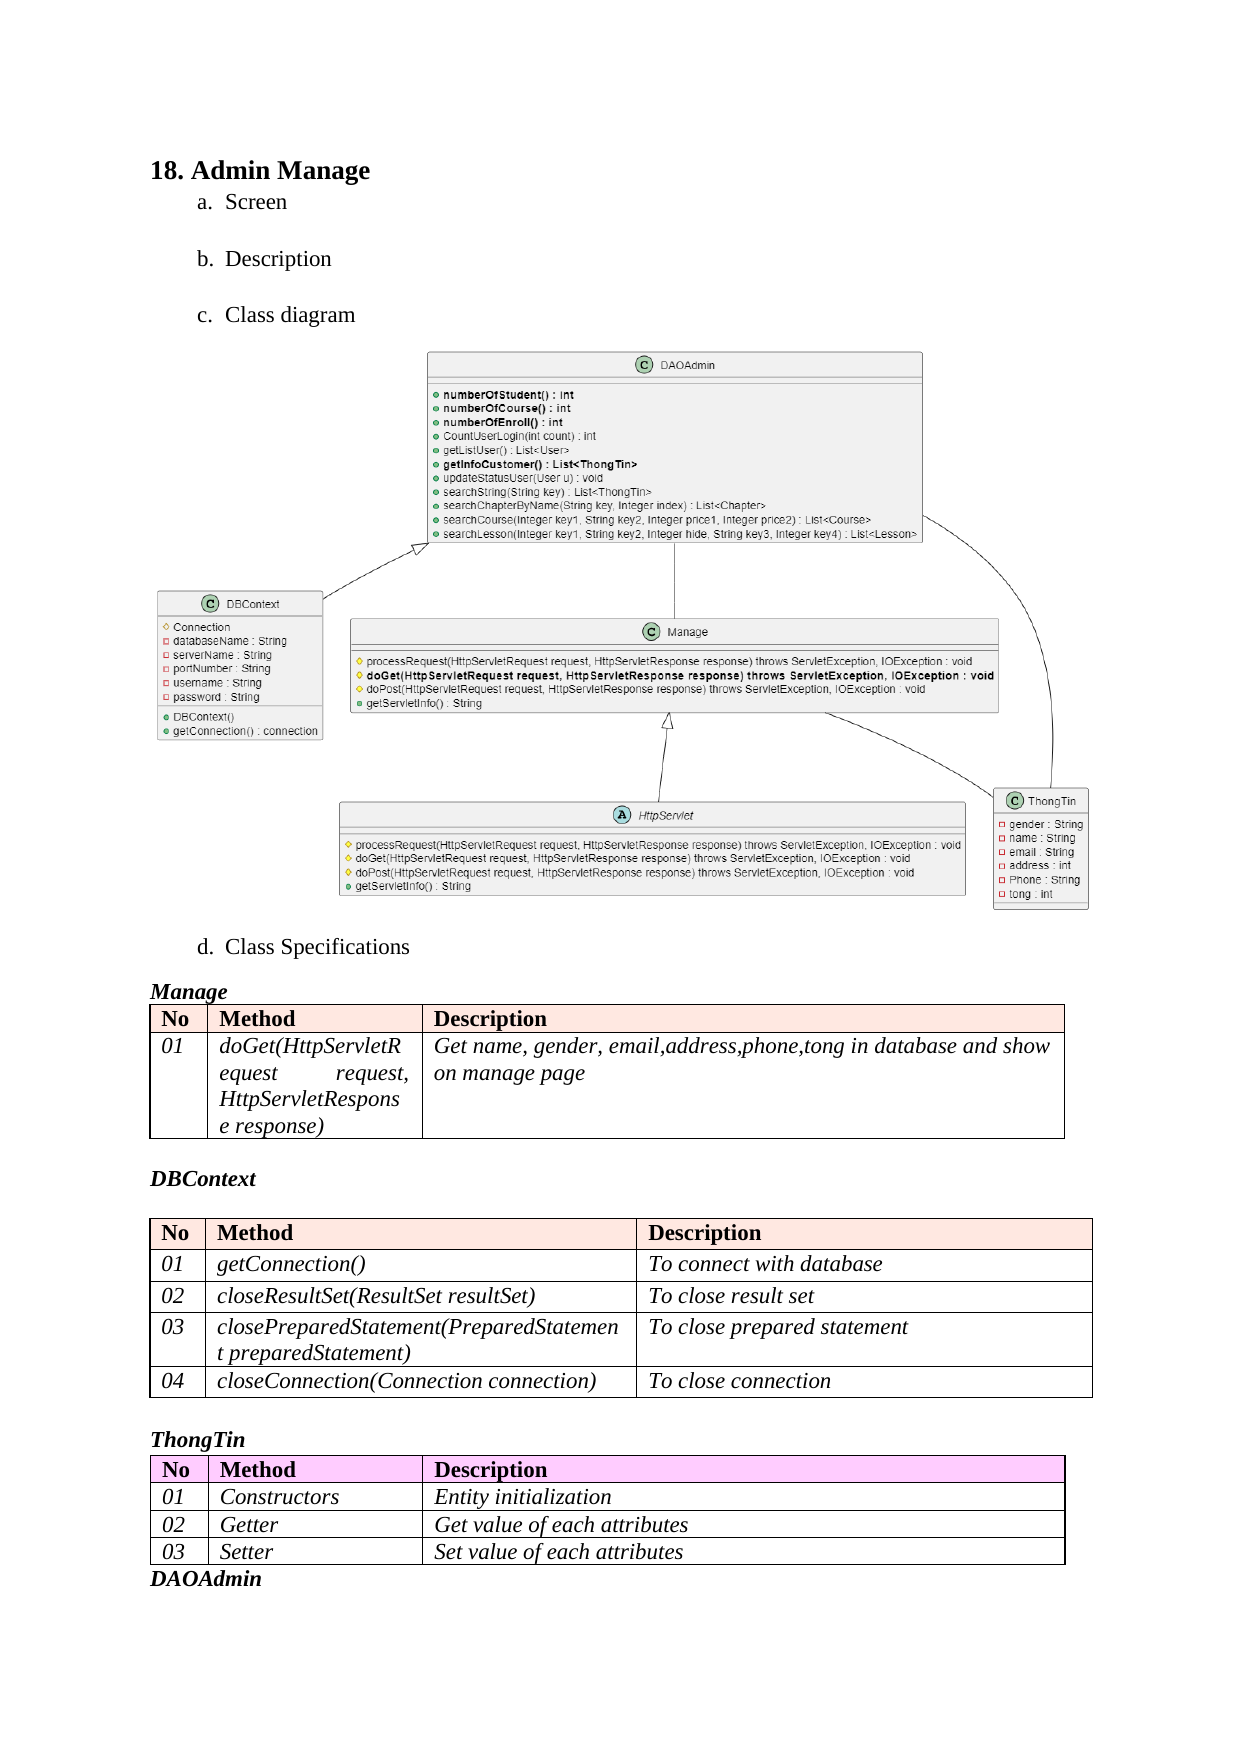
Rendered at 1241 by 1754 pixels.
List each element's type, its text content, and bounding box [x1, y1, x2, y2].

table_header Method [206, 1219, 636, 1249]
table_header No [151, 1219, 205, 1249]
table_cell Get name, gender, email,address,phone,tong in database and show on manage page [423, 1033, 1064, 1138]
table_cell closePreparedStatement(PreparedStatement preparedStatement) [206, 1313, 636, 1366]
table_cell 04 [151, 1367, 205, 1397]
table_cell To connect with database [637, 1250, 1092, 1281]
table_cell Constructors [209, 1483, 422, 1509]
table_cell Setter [209, 1538, 422, 1564]
table_cell 03 [151, 1313, 205, 1366]
list Description [197, 244, 1093, 271]
text ThongTin [150, 1426, 1093, 1453]
table_header Description [423, 1005, 1064, 1032]
table_cell 01 [151, 1250, 205, 1281]
table_cell 02 [151, 1511, 208, 1537]
table_header No [151, 1456, 208, 1482]
table_cell closeConnection(Connection connection) [206, 1367, 636, 1397]
table_cell Get value of each attributes [423, 1511, 1064, 1537]
table_header No [151, 1005, 207, 1032]
list Class diagram [197, 301, 1093, 328]
table_header Method [209, 1456, 422, 1482]
table_cell Entity initialization [423, 1483, 1064, 1509]
table_cell To close connection [637, 1367, 1092, 1397]
text DBContext [150, 1165, 1093, 1192]
table_cell To close result set [637, 1282, 1092, 1312]
table_cell getConnection() [206, 1250, 636, 1281]
text DAOAdmin [150, 1565, 1093, 1592]
table_cell doGet(HttpServletRequest request, HttpServletResponse response) [208, 1033, 422, 1138]
table_cell closeResultSet(ResultSet resultSet) [206, 1282, 636, 1312]
list Class Specifications [197, 933, 1093, 959]
table_cell 02 [151, 1282, 205, 1312]
table_header Method [208, 1005, 422, 1032]
subtitle 18. Admin Manage [150, 154, 1093, 185]
list Screen [197, 188, 1093, 214]
table_cell 01 [151, 1033, 207, 1138]
text Manage [150, 978, 1093, 1004]
table_header Description [637, 1219, 1092, 1249]
table_cell Getter [209, 1511, 422, 1537]
table_cell Set value of each attributes [423, 1538, 1064, 1564]
table_cell To close prepared statement [637, 1313, 1092, 1366]
picture [150, 346, 1093, 914]
table_header Description [423, 1456, 1064, 1482]
table_cell 01 [151, 1483, 208, 1509]
table_cell 03 [151, 1538, 208, 1564]
